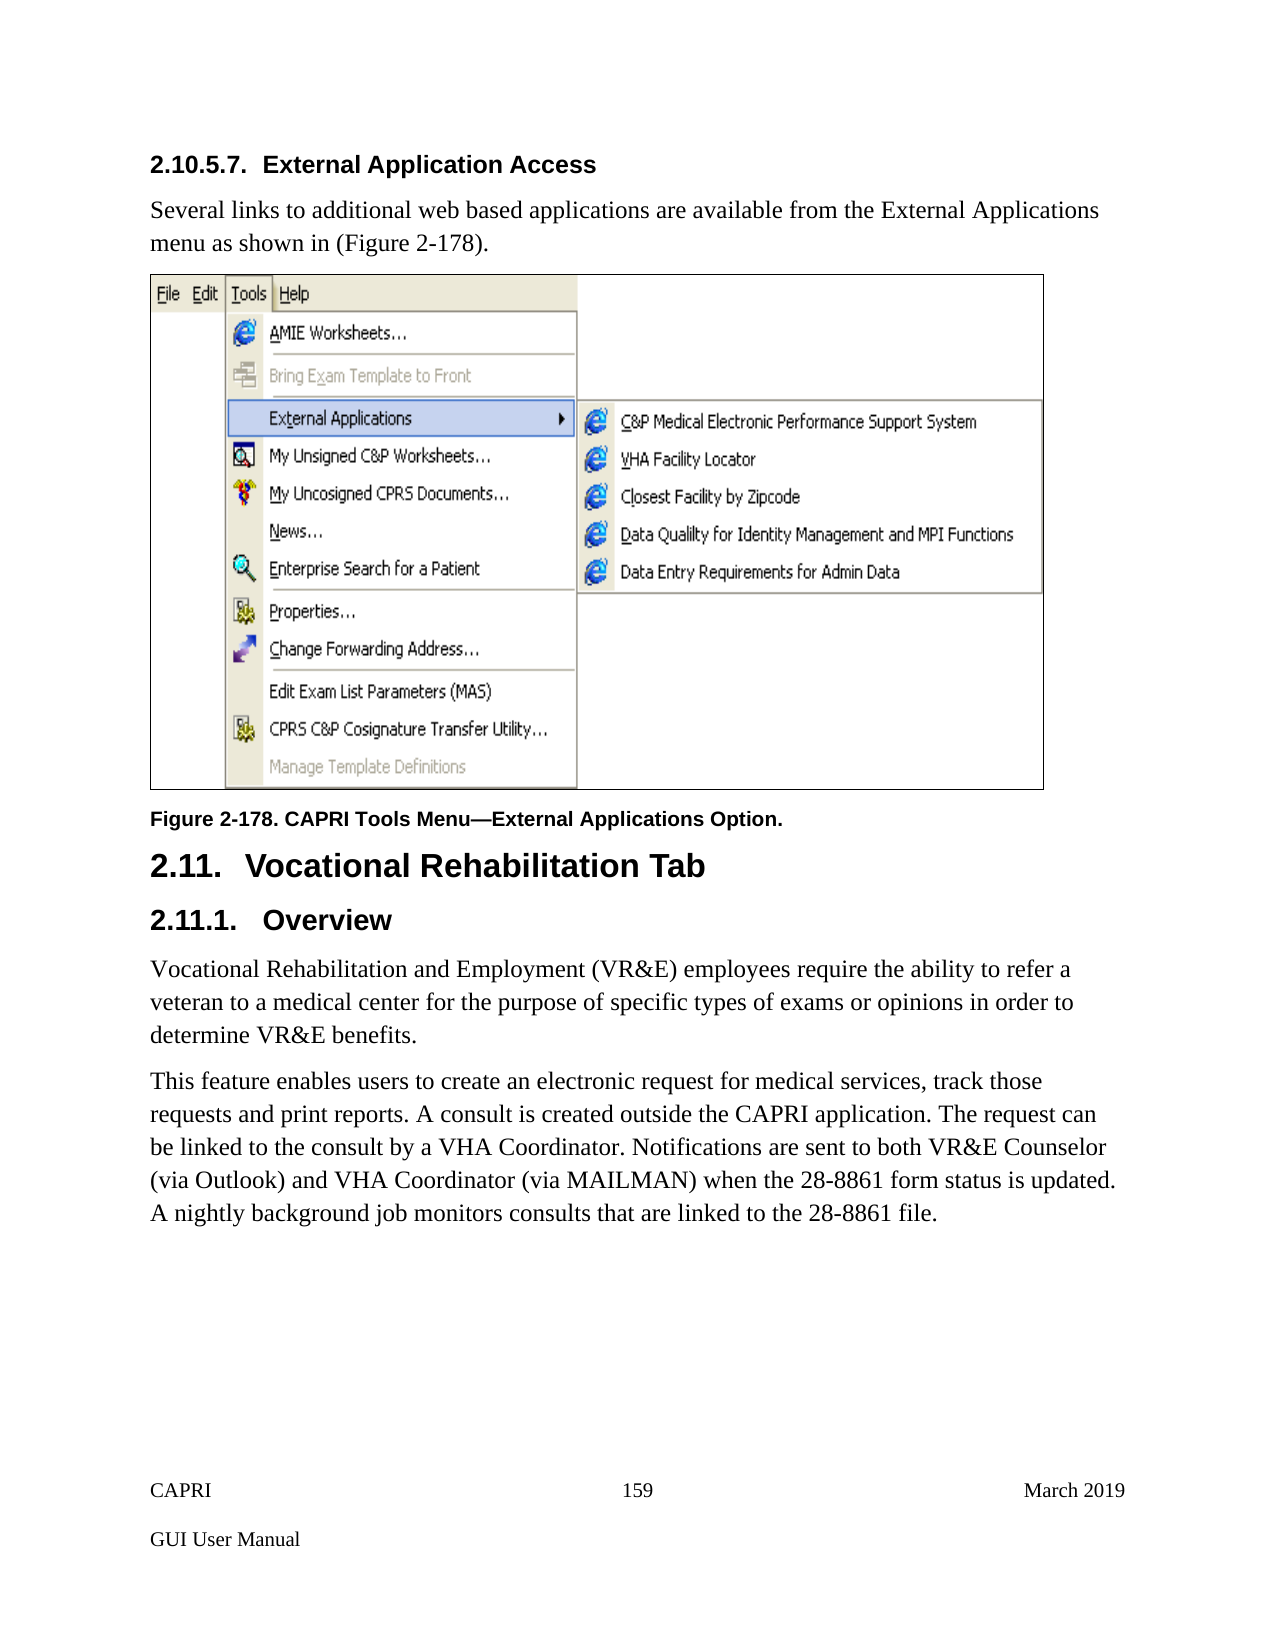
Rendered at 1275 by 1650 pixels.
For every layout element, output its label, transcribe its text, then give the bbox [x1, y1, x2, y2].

text Several links to additional web based applications are available from the External Applications menu as shown in (Figure 2-163). [150, 196, 1125, 257]
text Vocational Rehabilitation and Employment (VR&E) employees require the ability to refer a veteran to a medical center for the purpose of specific types of exams or opinions in order to determine VR&E benefits. [150, 954, 1125, 1049]
text This feature enables users to create an electronic request for medical services, track those requests and print reports. A consult is created outside the CAPRI application. The request can be linked to the consult by a VHA Coordinator. Notifications are sent to both VR&E Counselor (via Outlook) and VHA Coordinator (via MAILMAN) when the 28-8861 form status is updated. A nightly background job monitors consults that are linked to the 28-8861 file. [150, 1066, 1125, 1227]
subtitle Vocational Rehabilitation Tab [150, 846, 1125, 885]
subtitle External Application Access [150, 150, 1125, 179]
text Figure 2-164. CAPRI Tools Menu—External Applications Option. [150, 806, 1125, 830]
picture [151, 275, 1043, 789]
subtitle Overview [150, 903, 1125, 937]
